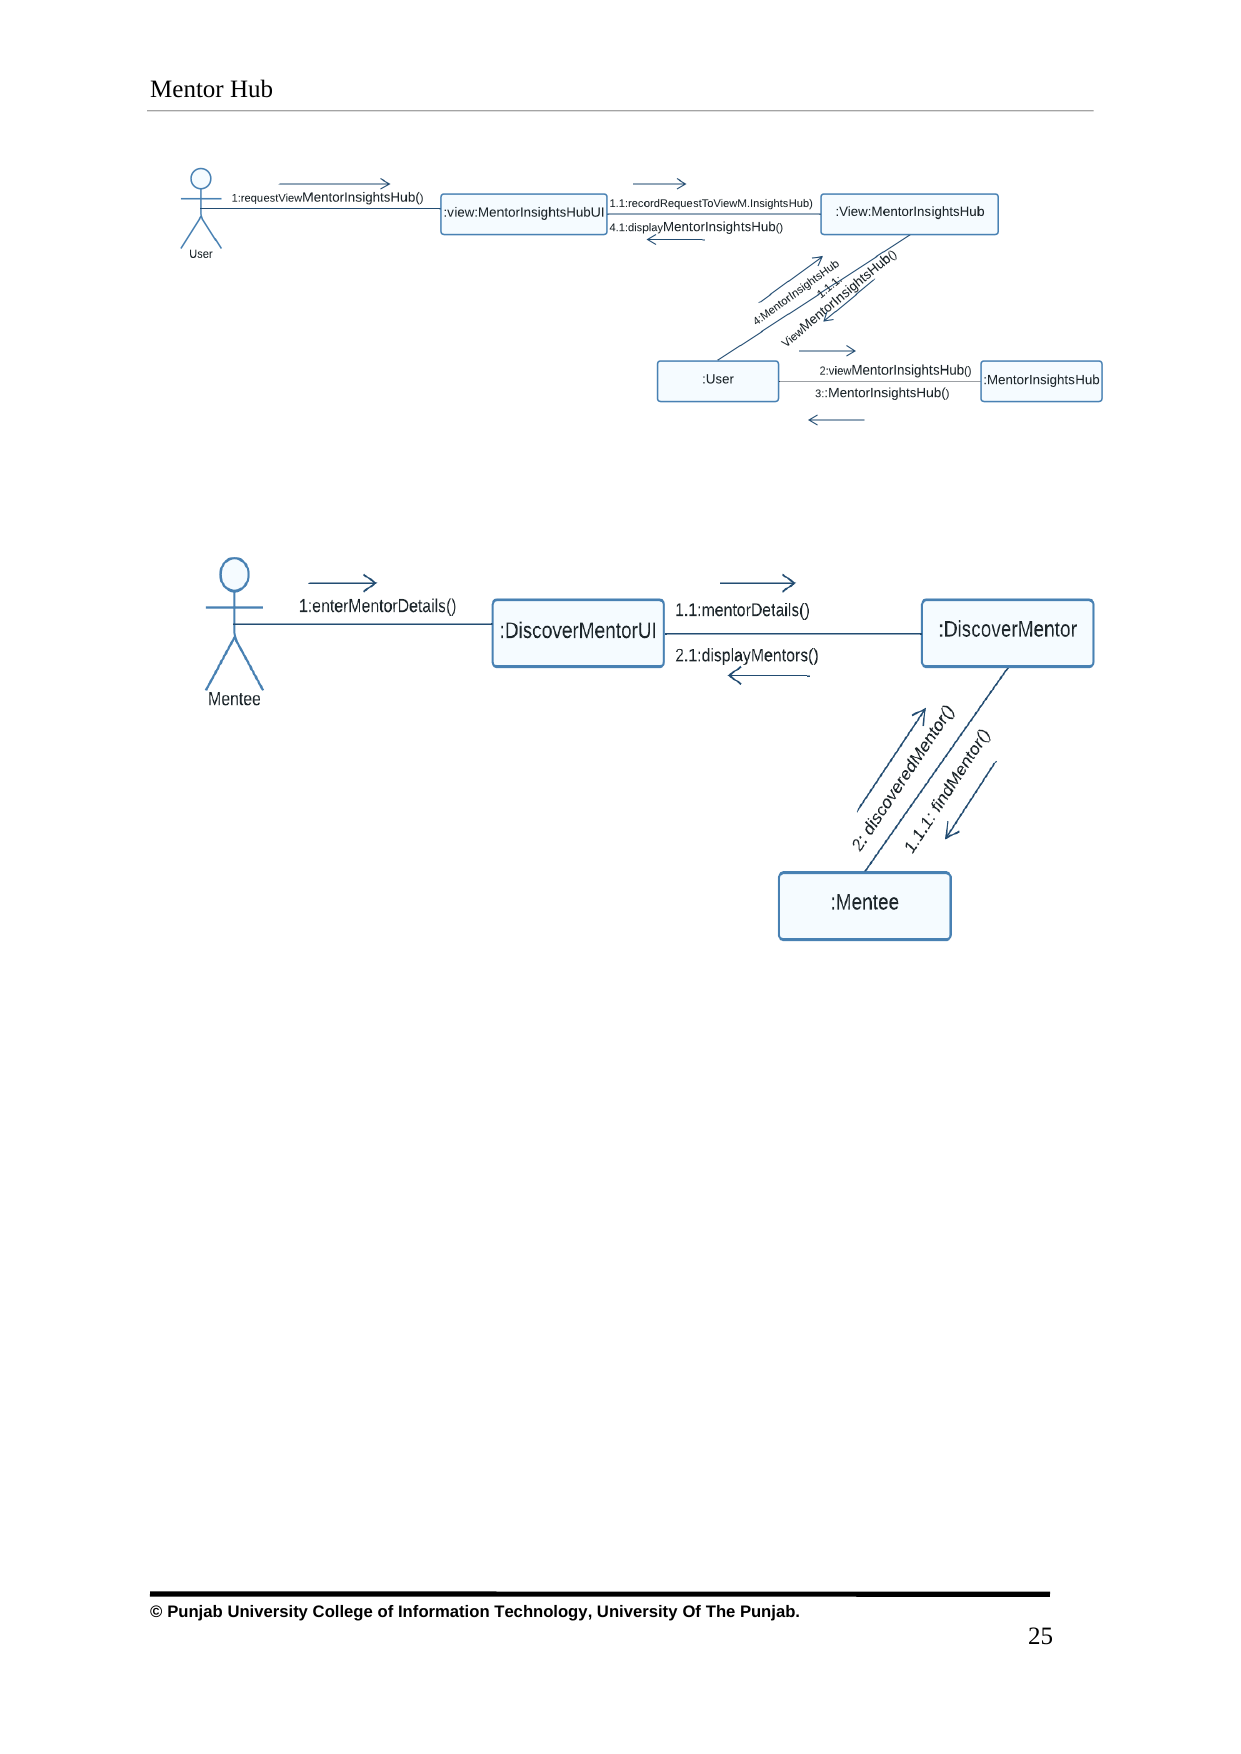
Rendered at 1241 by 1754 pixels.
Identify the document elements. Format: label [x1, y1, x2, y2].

picture [120, 516, 1122, 973]
picture [120, 143, 1122, 445]
